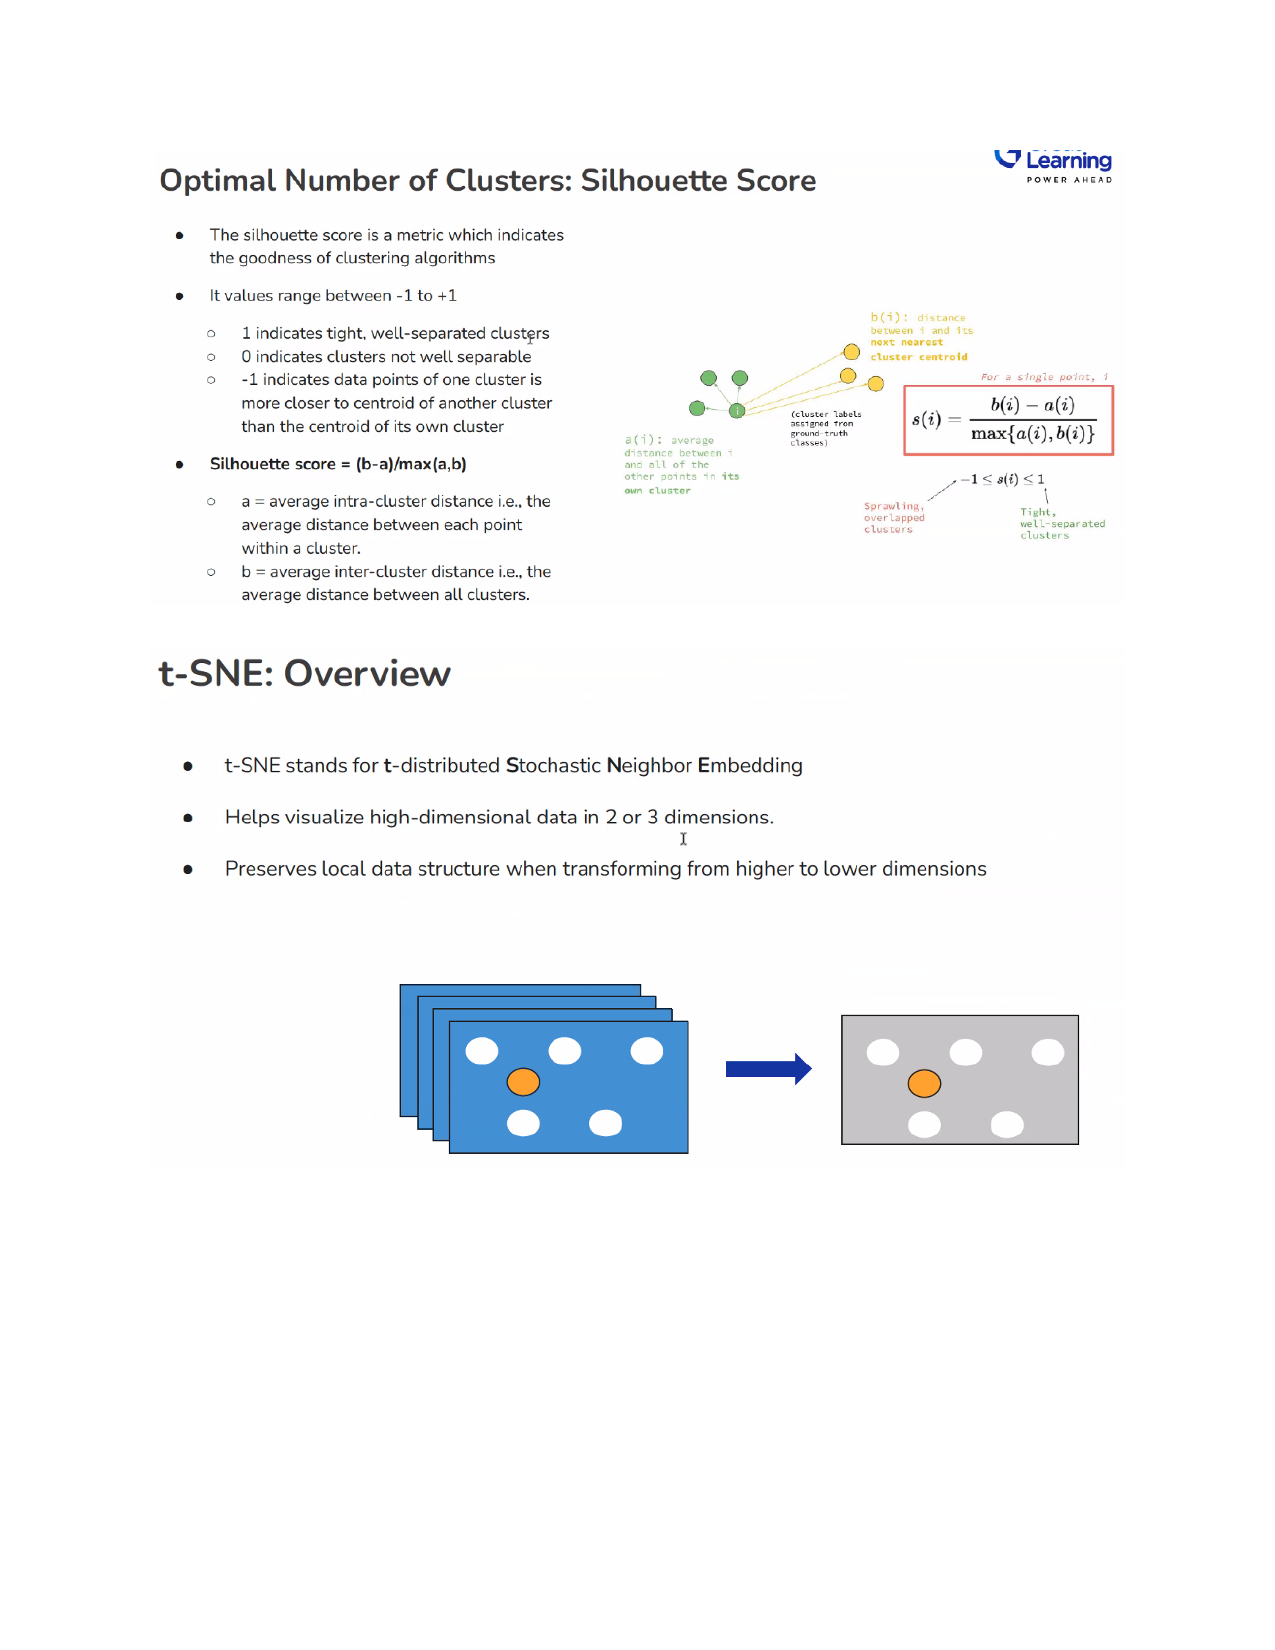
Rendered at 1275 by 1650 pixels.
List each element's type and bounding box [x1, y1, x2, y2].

picture [150, 150, 1125, 605]
picture [150, 648, 1125, 1169]
